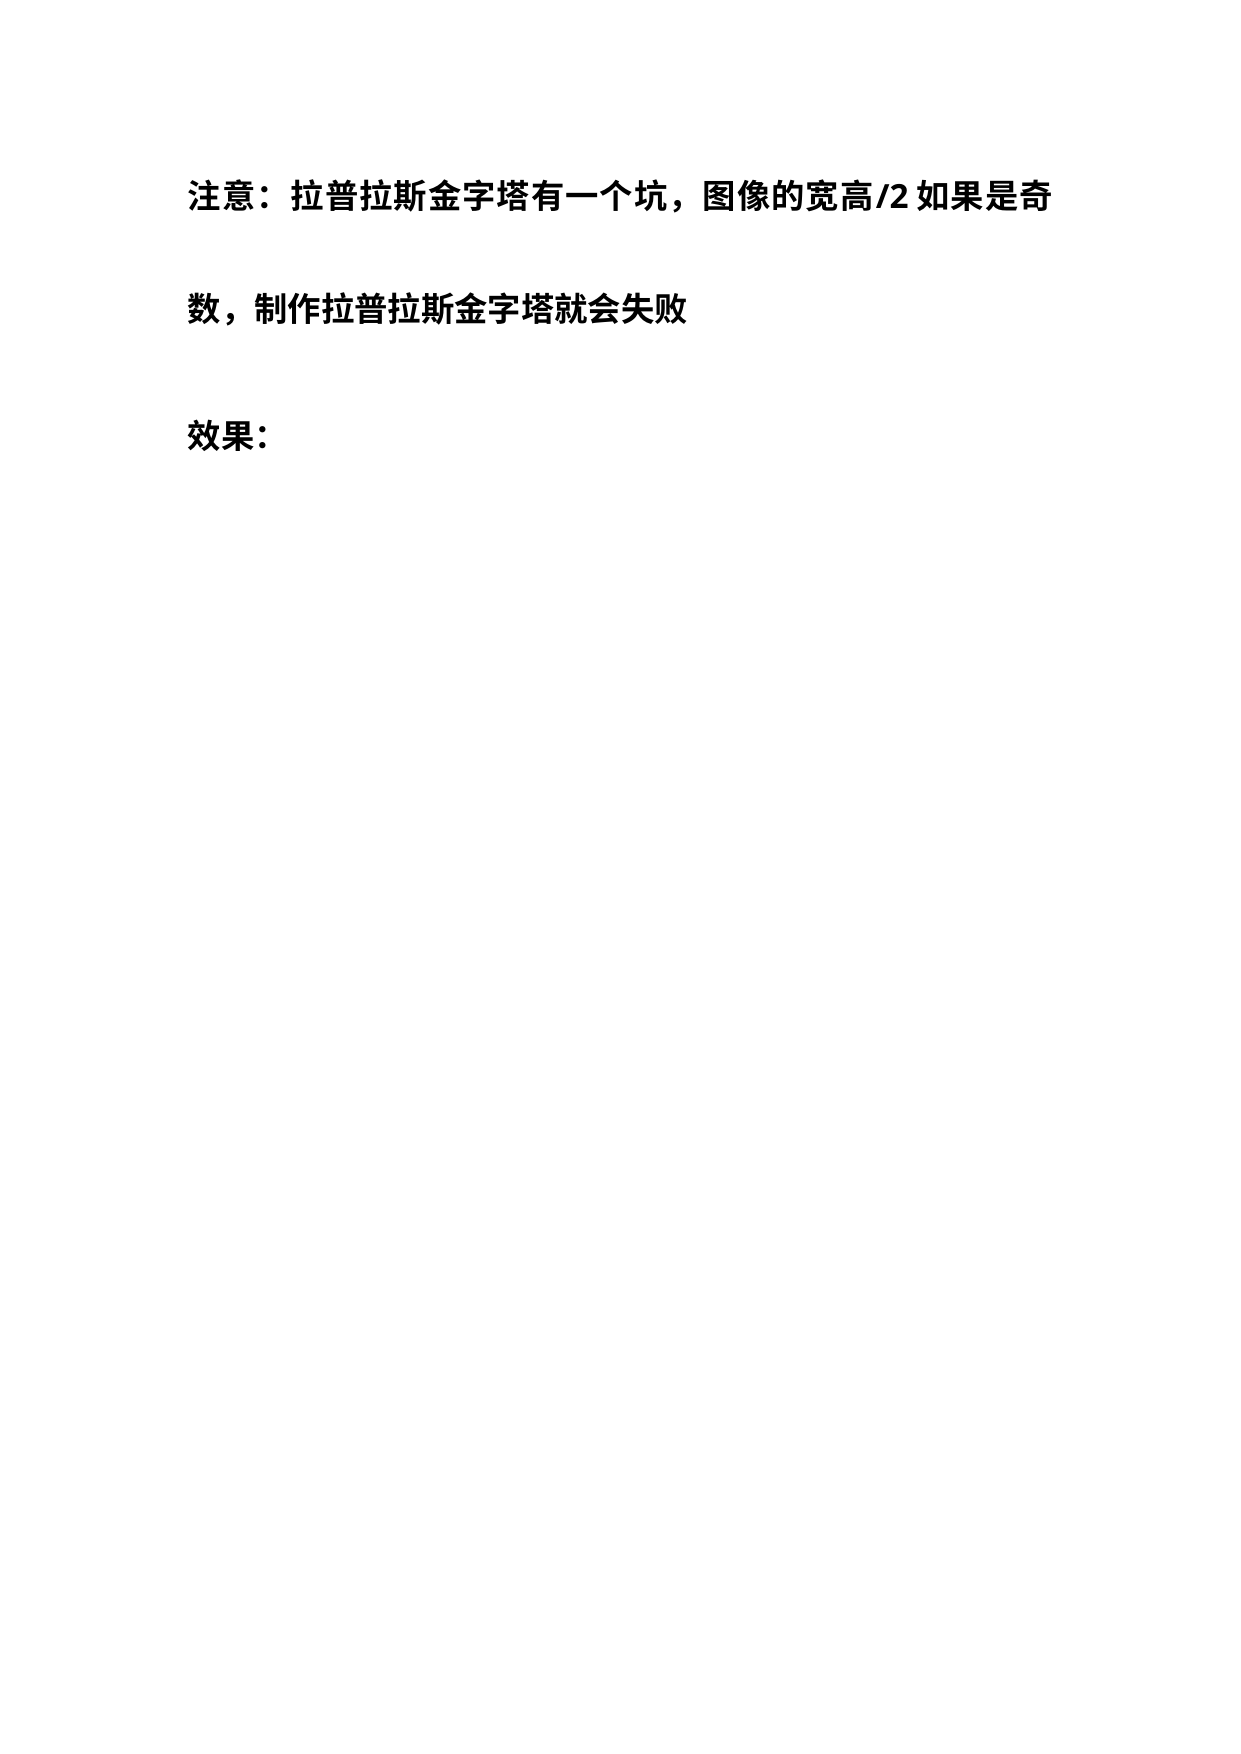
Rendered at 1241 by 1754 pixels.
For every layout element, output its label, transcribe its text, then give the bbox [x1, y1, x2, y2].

subtitle 效果： [187, 402, 1053, 467]
subtitle 注意：拉普拉斯金字塔有一个坑，图像的宽高/2如果是奇数，制作拉普拉斯金字塔就会失败 [187, 162, 1053, 339]
